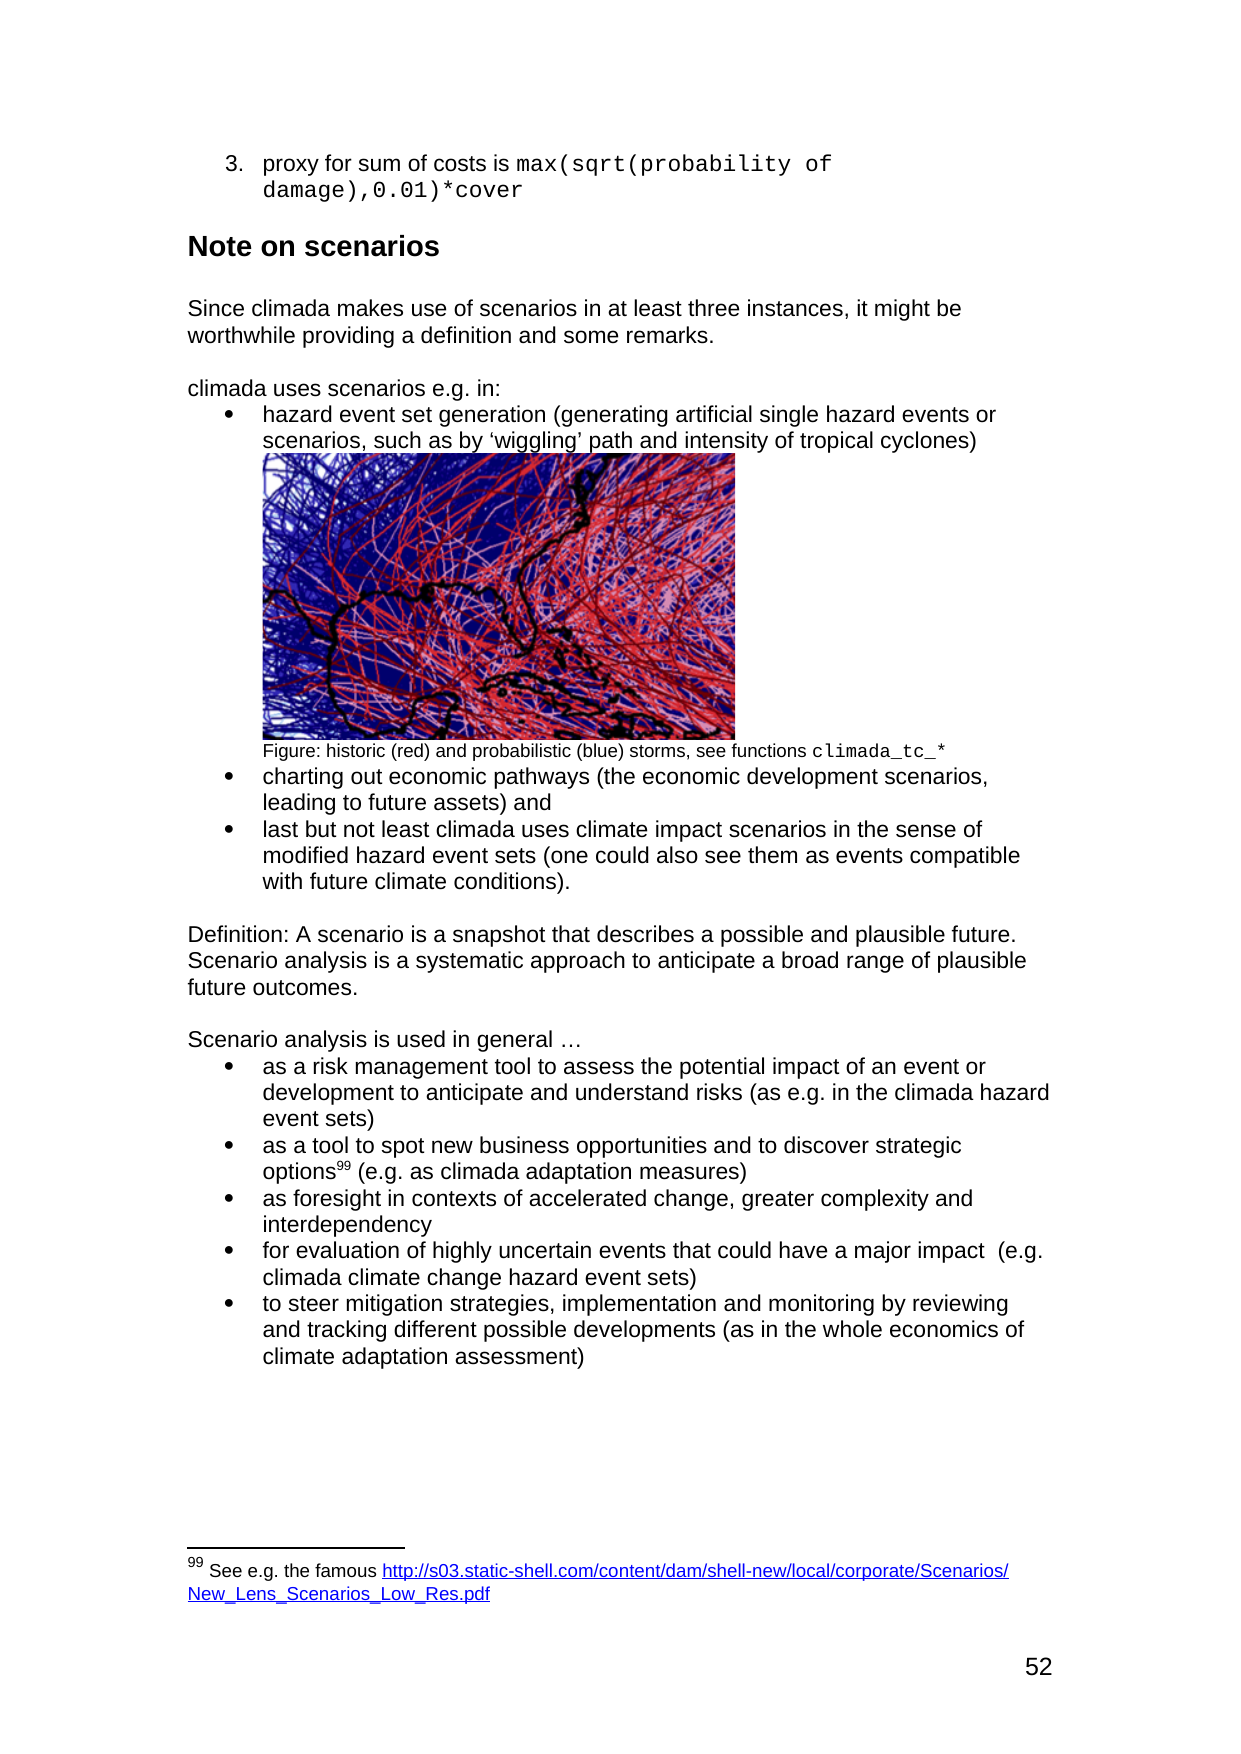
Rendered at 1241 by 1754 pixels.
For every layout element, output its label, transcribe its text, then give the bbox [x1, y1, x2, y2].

list for evaluation of highly uncertain events that could have a major impact (e.g. climada climate change hazard event sets) [225, 1237, 1053, 1290]
text Definition: A scenario is a snapshot that describes a possible and plausible future. Scenario analysis is a systematic approach to anticipate a broad range of plausible future outcomes. [187, 921, 1053, 1000]
list charting out economic pathways (the economic development scenarios, leading to future assets) and [225, 763, 1053, 816]
list proxy for sum of costs is max(sqrt(probability of damage),0.01)*cover [225, 150, 1053, 204]
text climada uses scenarios e.g. in: [187, 374, 1053, 401]
text Since climada makes use of scenarios in at least three instances, it might be worthwhile providing a definition and some remarks. [187, 295, 1053, 348]
subtitle Note on scenarios [187, 229, 1053, 263]
list as a tool to spot new business opportunities and to discover strategic options (e.g. as climada adaptation measures) [225, 1132, 1053, 1184]
list to steer mitigation strategies, implementation and monitoring by reviewing and tracking different possible developments (as in the whole economics of climate adaptation assessment) [225, 1290, 1053, 1369]
list as a risk management tool to assess the potential impact of an event or development to anticipate and understand risks (as e.g. in the climada hazard event sets) [225, 1053, 1053, 1132]
list last but not least climada uses climate impact scenarios in the sense of modified hazard event sets (one could also see them as events compatible with future climate conditions). [225, 816, 1053, 894]
picture [262, 453, 736, 740]
list as foresight in contexts of accelerated change, greater complexity and interdependency [225, 1184, 1053, 1237]
text Scenario analysis is used in general … [187, 1026, 1053, 1053]
